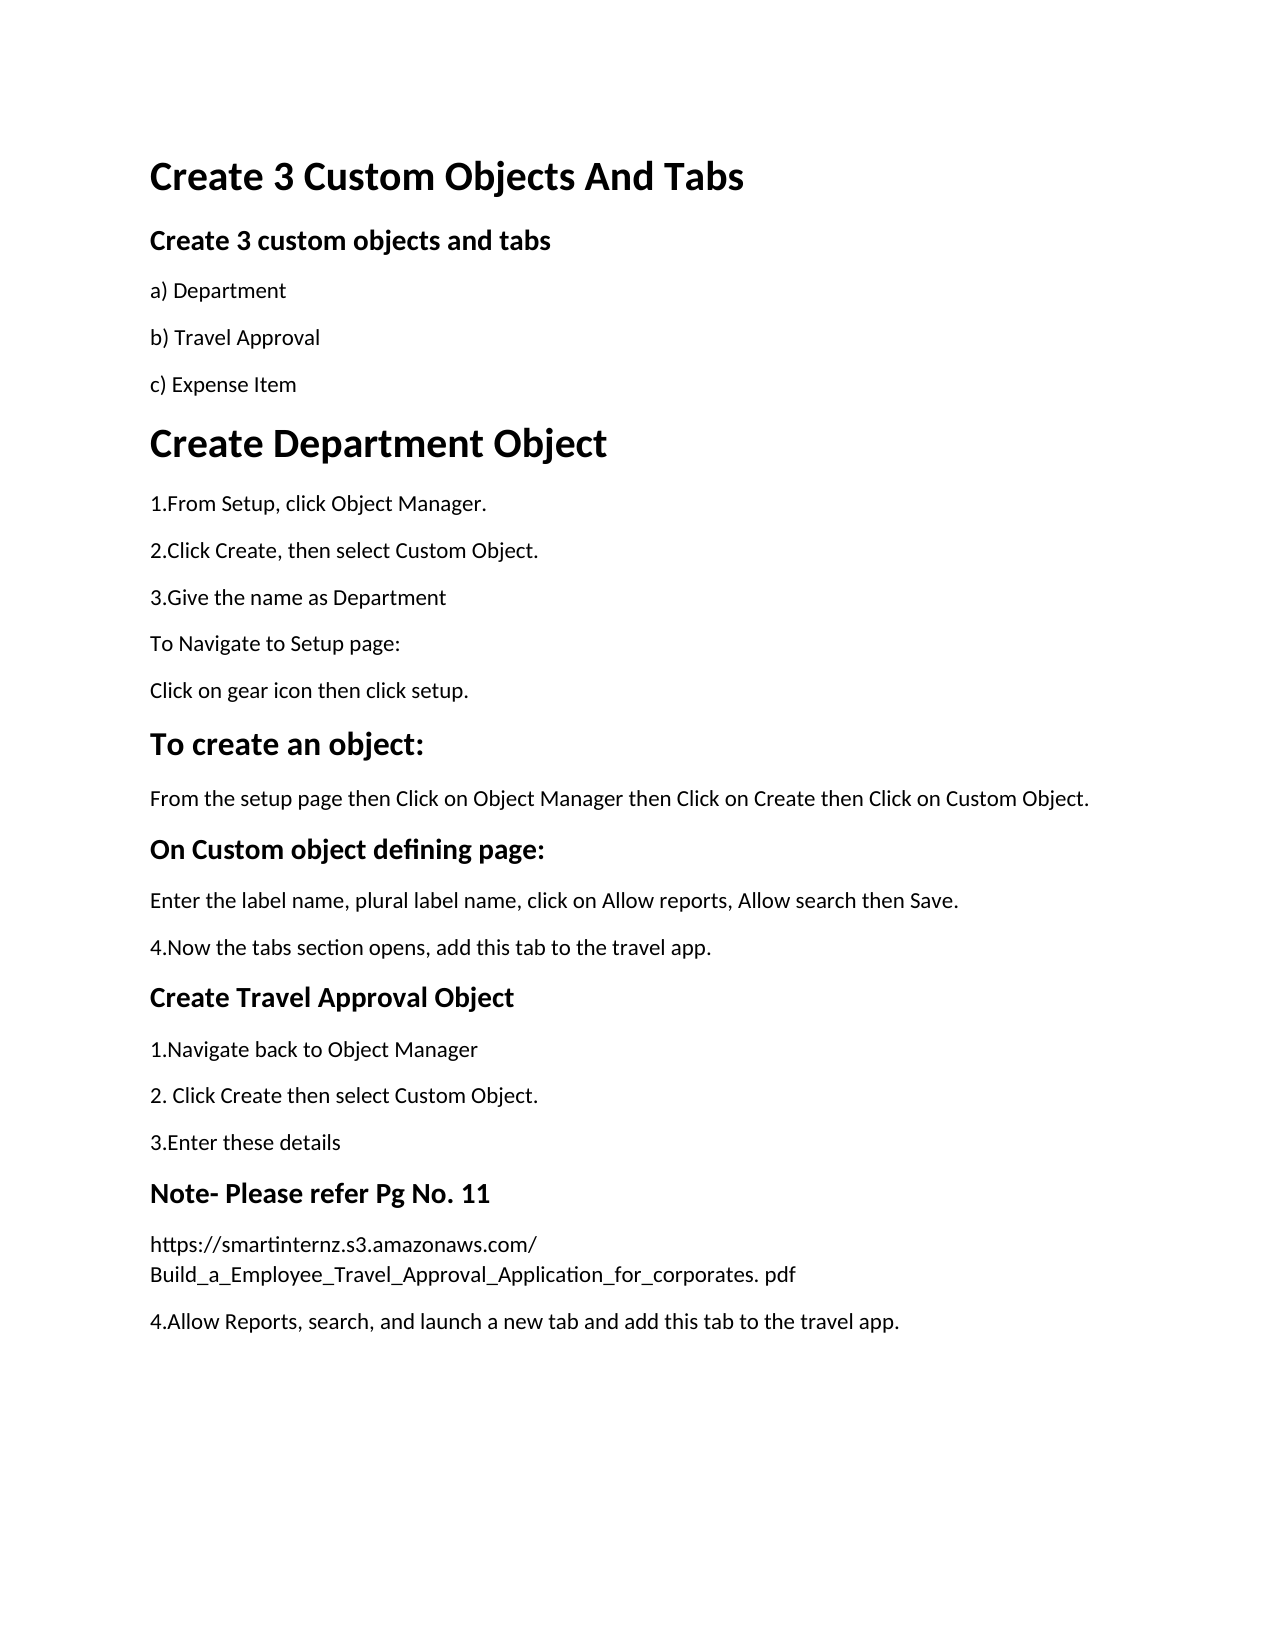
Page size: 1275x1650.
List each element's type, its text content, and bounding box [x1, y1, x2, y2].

text Click on gear icon then click setup. [150, 676, 1125, 704]
text To Navigate to Setup page: [150, 629, 1125, 657]
text 4.Allow Reports, search, and launch a new tab and add this tab to the travel app. [150, 1307, 1125, 1336]
text 3.Enter these details [150, 1128, 1125, 1156]
text b) Travel Approval [150, 323, 1125, 352]
text https://smartinternz.s3.amazonaws.com/Build_a_Employee_Travel_Approval_Application_for_corporates. pdf [150, 1230, 1125, 1289]
text 4.Now the tabs section opens, add this tab to the travel app. [150, 933, 1125, 961]
text Note- Please refer Pg No. 11 [150, 1175, 1125, 1211]
text To create an object: [150, 723, 1125, 764]
text Create Travel Approval Object [150, 979, 1125, 1015]
text Enter the label name, plural label name, click on Allow reports, Allow search then Save. [150, 886, 1125, 914]
text Create Department Object [150, 417, 1125, 468]
text 2. Click Create then select Custom Object. [150, 1082, 1125, 1109]
text a) Department [150, 277, 1125, 305]
text 3.Give the name as Department [150, 583, 1125, 611]
text Create 3 Custom Objects And Tabs [150, 150, 1125, 201]
text c) Expense Item [150, 370, 1125, 398]
text 2.Click Create, then select Custom Object. [150, 536, 1125, 564]
text From the setup page then Click on Object Manager then Click on Create then Click on Custom Object. [150, 784, 1125, 812]
text 1.Navigate back to Object Manager [150, 1035, 1125, 1063]
text 1.From Setup, click Object Manager. [150, 489, 1125, 517]
text On Custom object defining page: [150, 831, 1125, 866]
text Create 3 custom objects and tabs [150, 222, 1125, 257]
